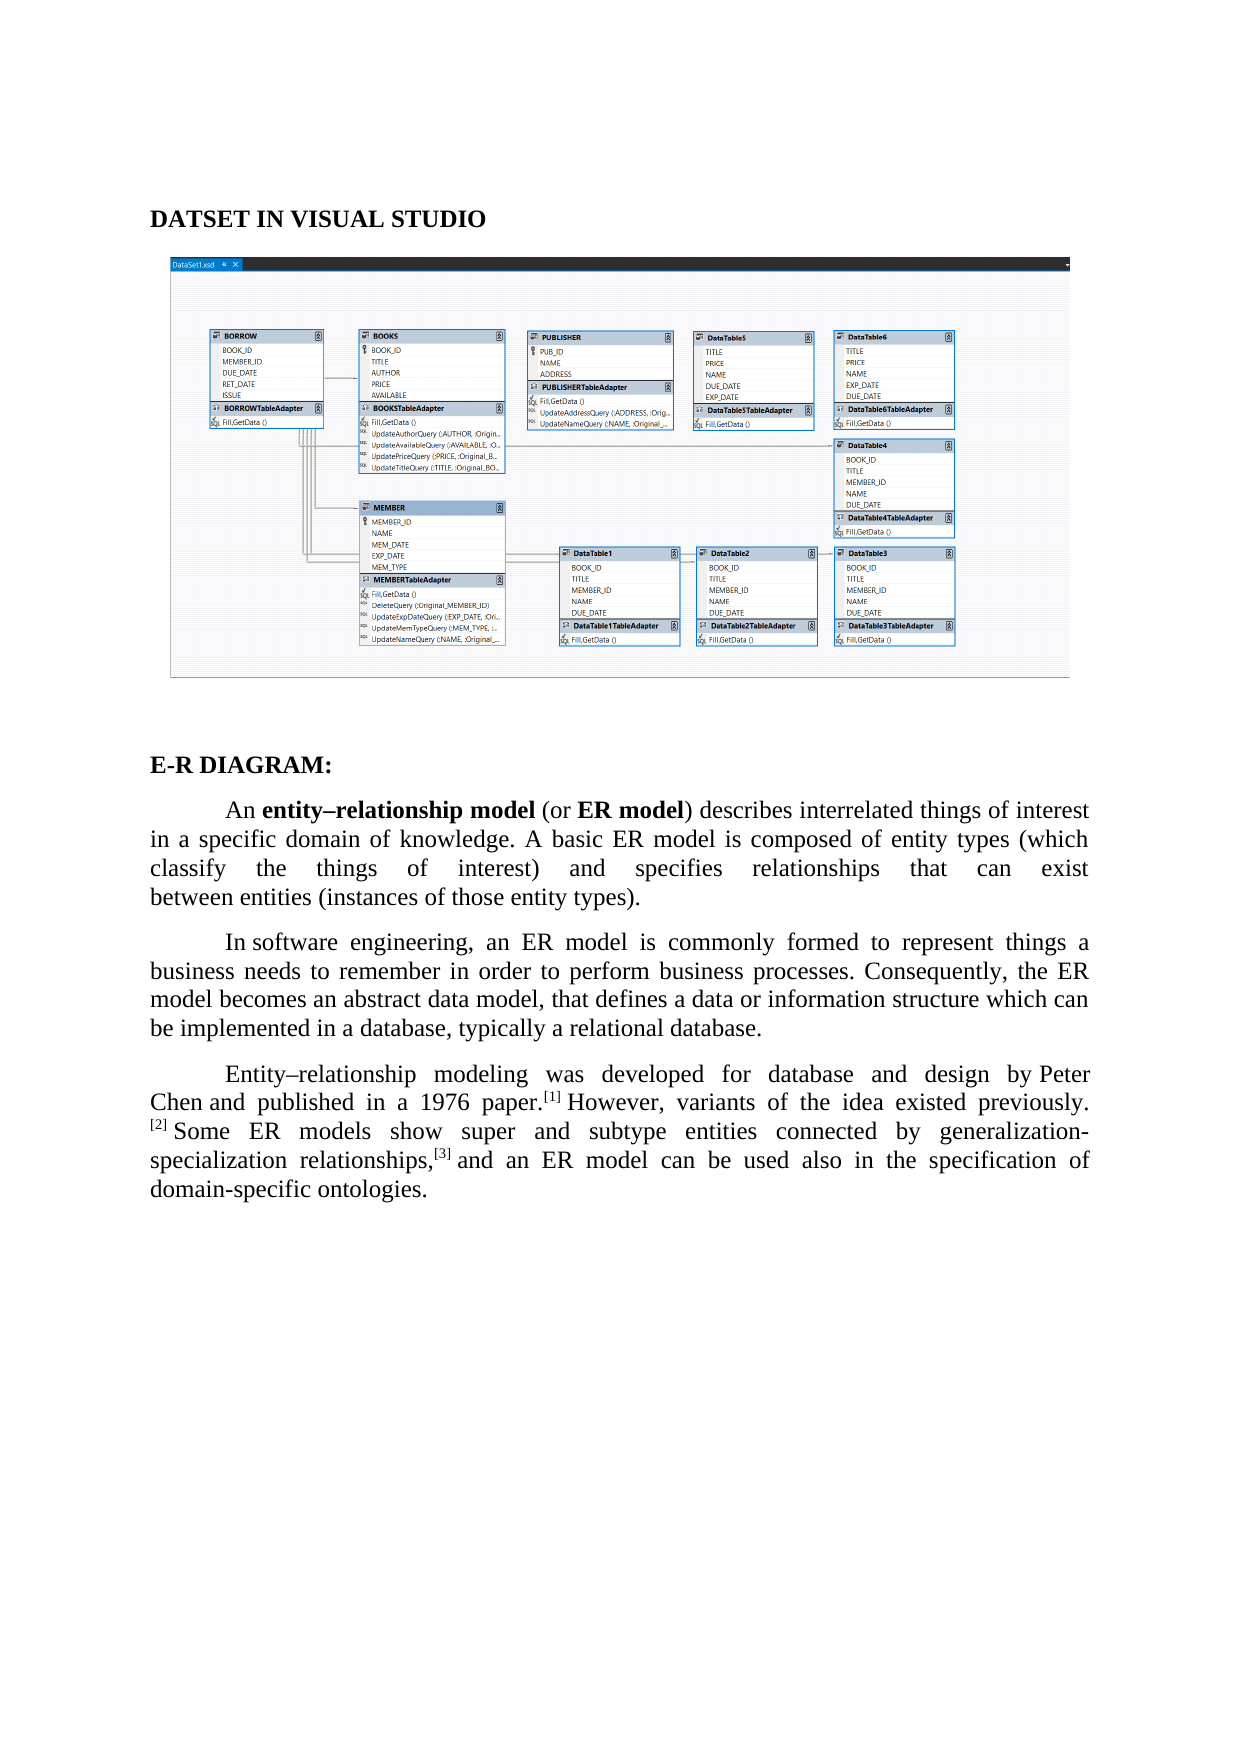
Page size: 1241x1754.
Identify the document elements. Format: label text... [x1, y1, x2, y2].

text E-R DIAGRAM: [150, 750, 1090, 779]
text Entity–relationship modeling was developed for database and design by Peter Chen and published in a 1976 paper.[1] However, variants of the idea existed previously.[2] Some ER models show super and subtype entities connected by generalization-specialization relationships,[3] and an ER model can be used also in the specification of domain-specific ontologies. [150, 1059, 1090, 1202]
text DATSET IN VISUAL STUDIO [150, 204, 1090, 232]
text In software engineering, an ER model is commonly formed to represent things a business needs to remember in order to perform business processes. Consequently, the ER model becomes an abstract data model, that defines a data or information structure which can be implemented in a database, typically a relational database. [150, 927, 1090, 1042]
text An entity–relationship model (or ER model) describes interrelated things of interest in a specific domain of knowledge. A basic ER model is composed of entity types (which classify the things of interest) and specifies relationships that can exist between entities (instances of those entity types). [150, 795, 1090, 910]
picture [170, 257, 1070, 678]
